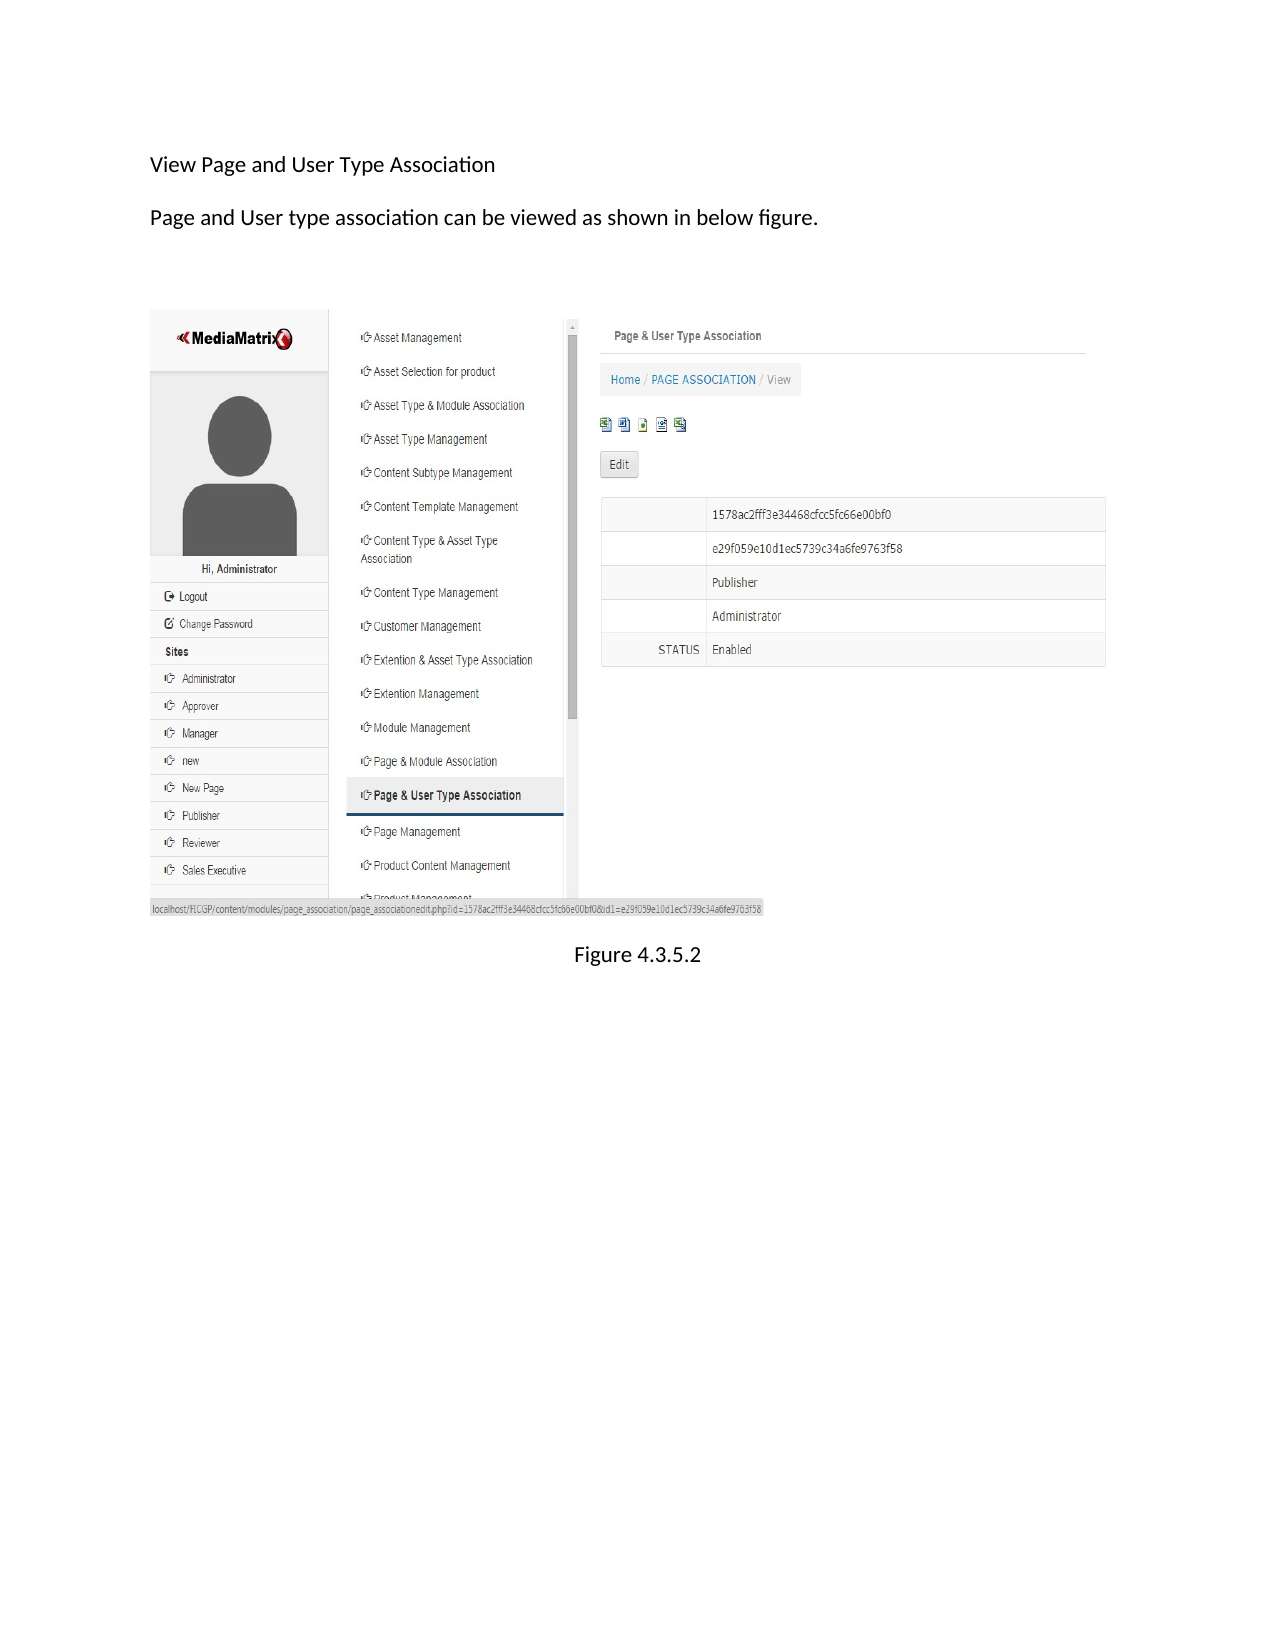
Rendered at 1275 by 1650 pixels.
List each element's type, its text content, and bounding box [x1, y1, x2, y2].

text Figure 4.3.5.2 [150, 940, 1125, 968]
text View Page and User Type Association [150, 150, 1125, 178]
picture [150, 309, 1125, 916]
text Page and User type association can be viewed as shown in below figure. [150, 203, 1125, 231]
